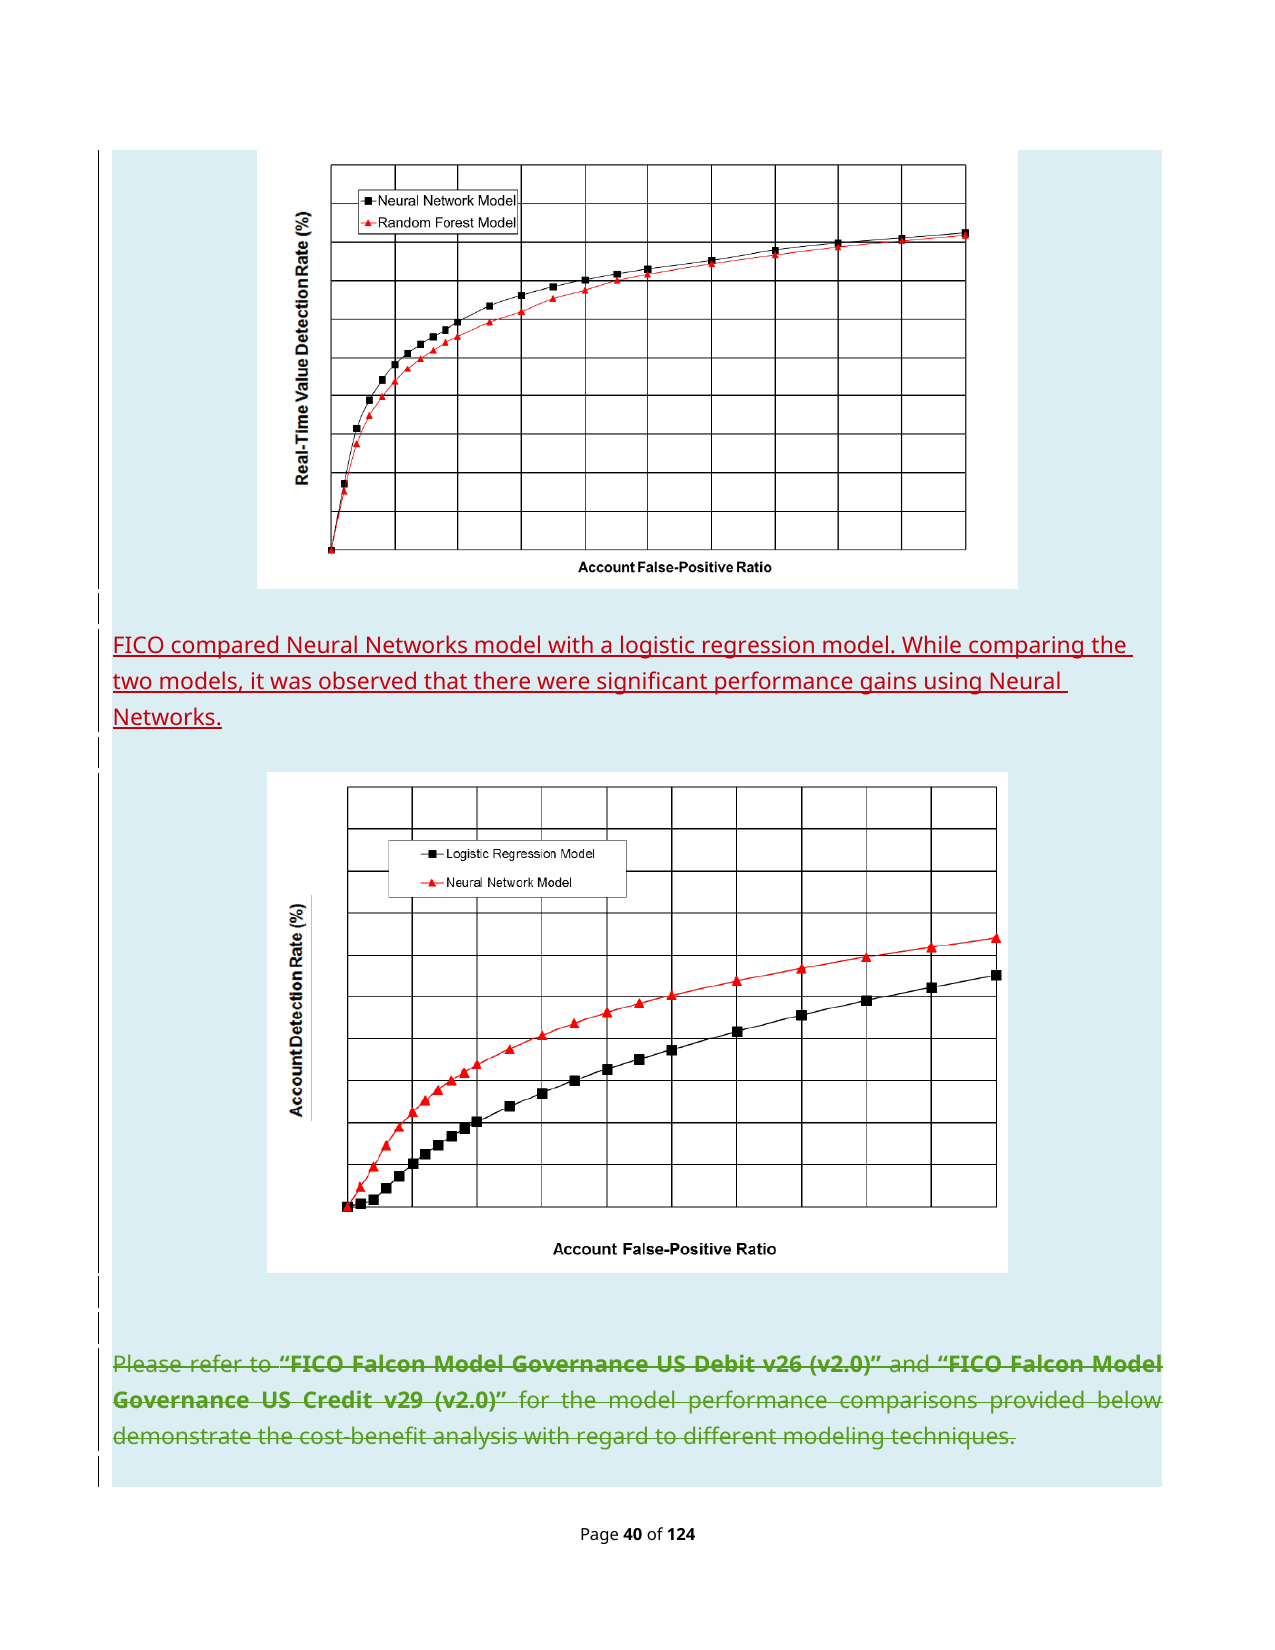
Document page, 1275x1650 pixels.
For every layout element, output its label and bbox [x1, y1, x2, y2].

picture [267, 772, 1008, 1273]
picture [257, 150, 1018, 589]
